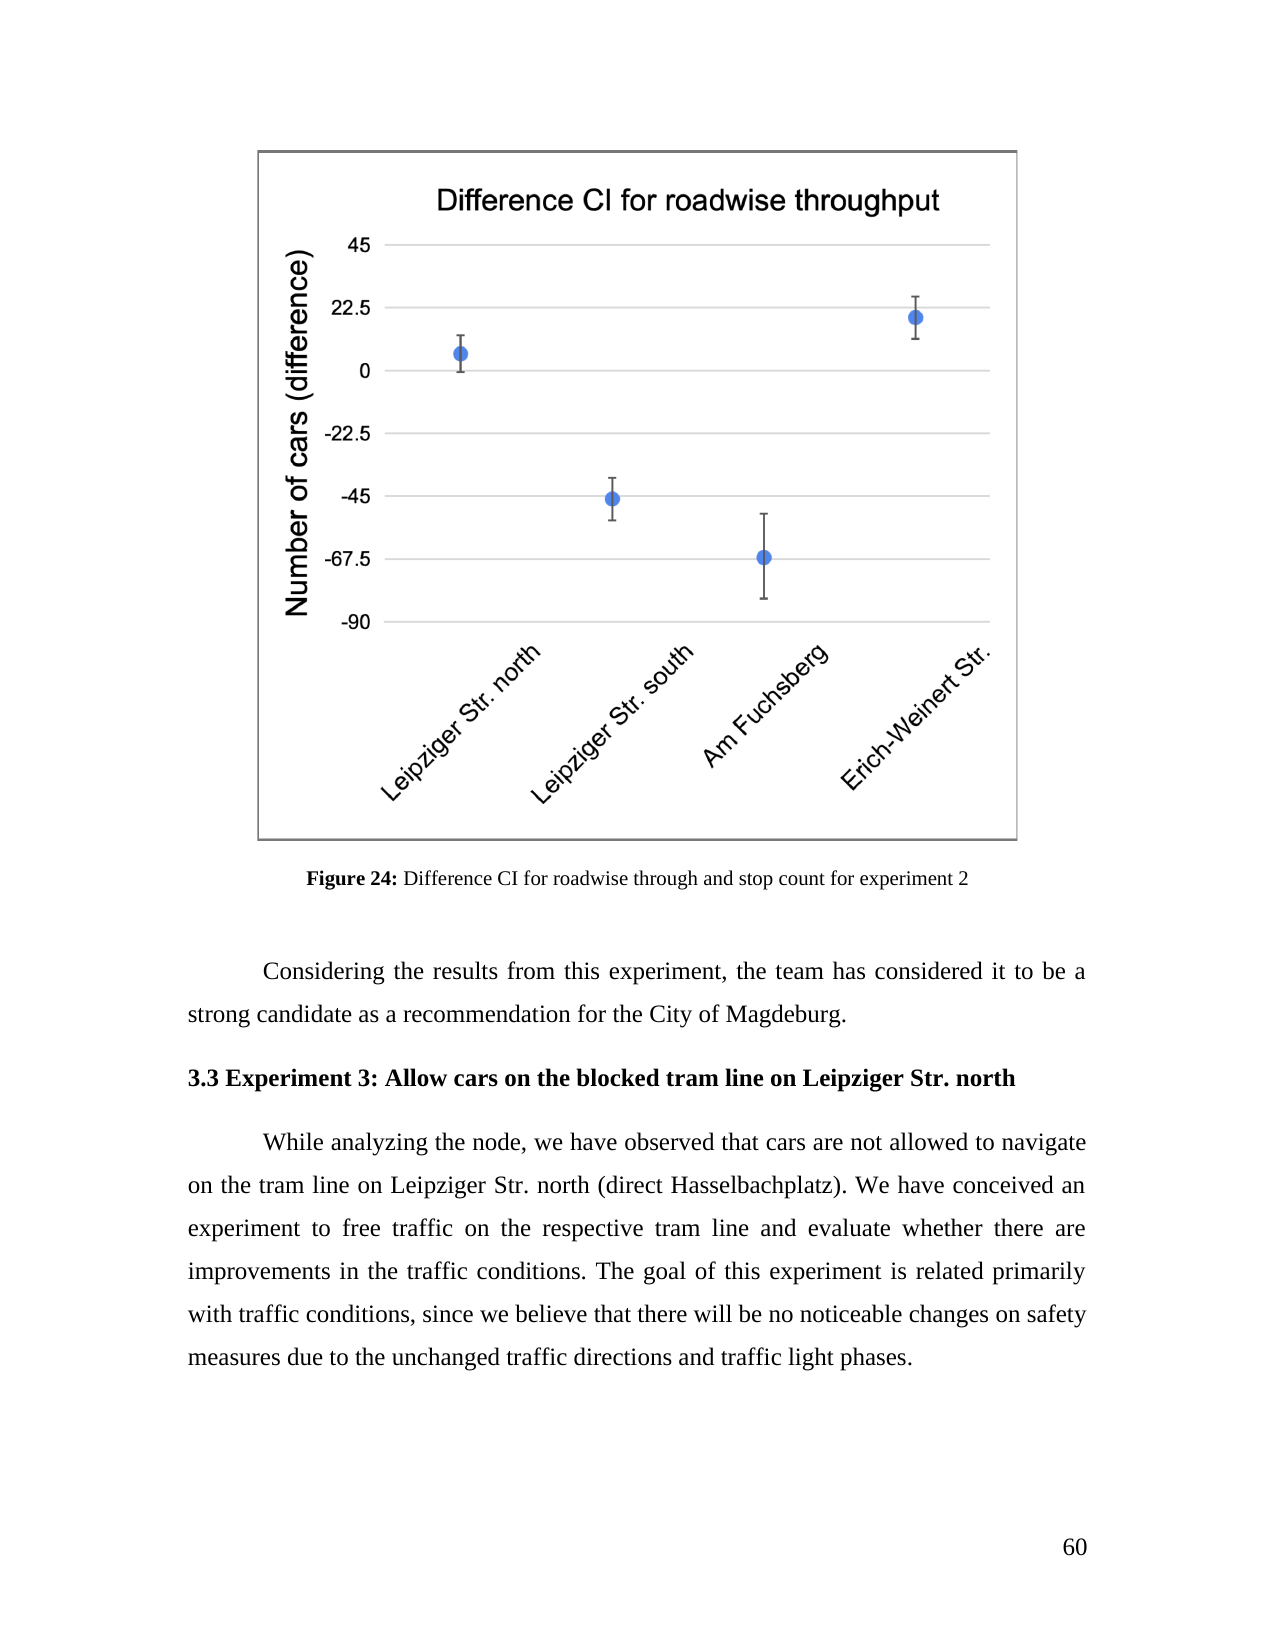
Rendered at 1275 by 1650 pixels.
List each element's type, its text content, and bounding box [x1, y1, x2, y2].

picture [257, 150, 1018, 841]
text While analyzing the node, we have observed that cars are not allowed to navigate on the tram line on Leipziger Str. north (direct Hasselbachplatz). We have conceived an experiment to free traffic on the respective tram line and evaluate whether there are improvements in the traffic conditions. The goal of this experiment is related primarily with traffic conditions, since we believe that there will be no noticeable changes on safety measures due to the unchanged traffic directions and traffic light phases. [188, 1127, 1087, 1371]
subtitle 3.3 Experiment 3: Allow cars on the blocked tram line on Leipziger Str. north [188, 1063, 1087, 1092]
text Considering the results from this experiment, the team has considered it to be a strong candidate as a recommendation for the City of Magdeburg. [188, 956, 1087, 1028]
text Figure 24: Difference CI for roadwise through and stop count for experiment 2 [188, 866, 1087, 890]
